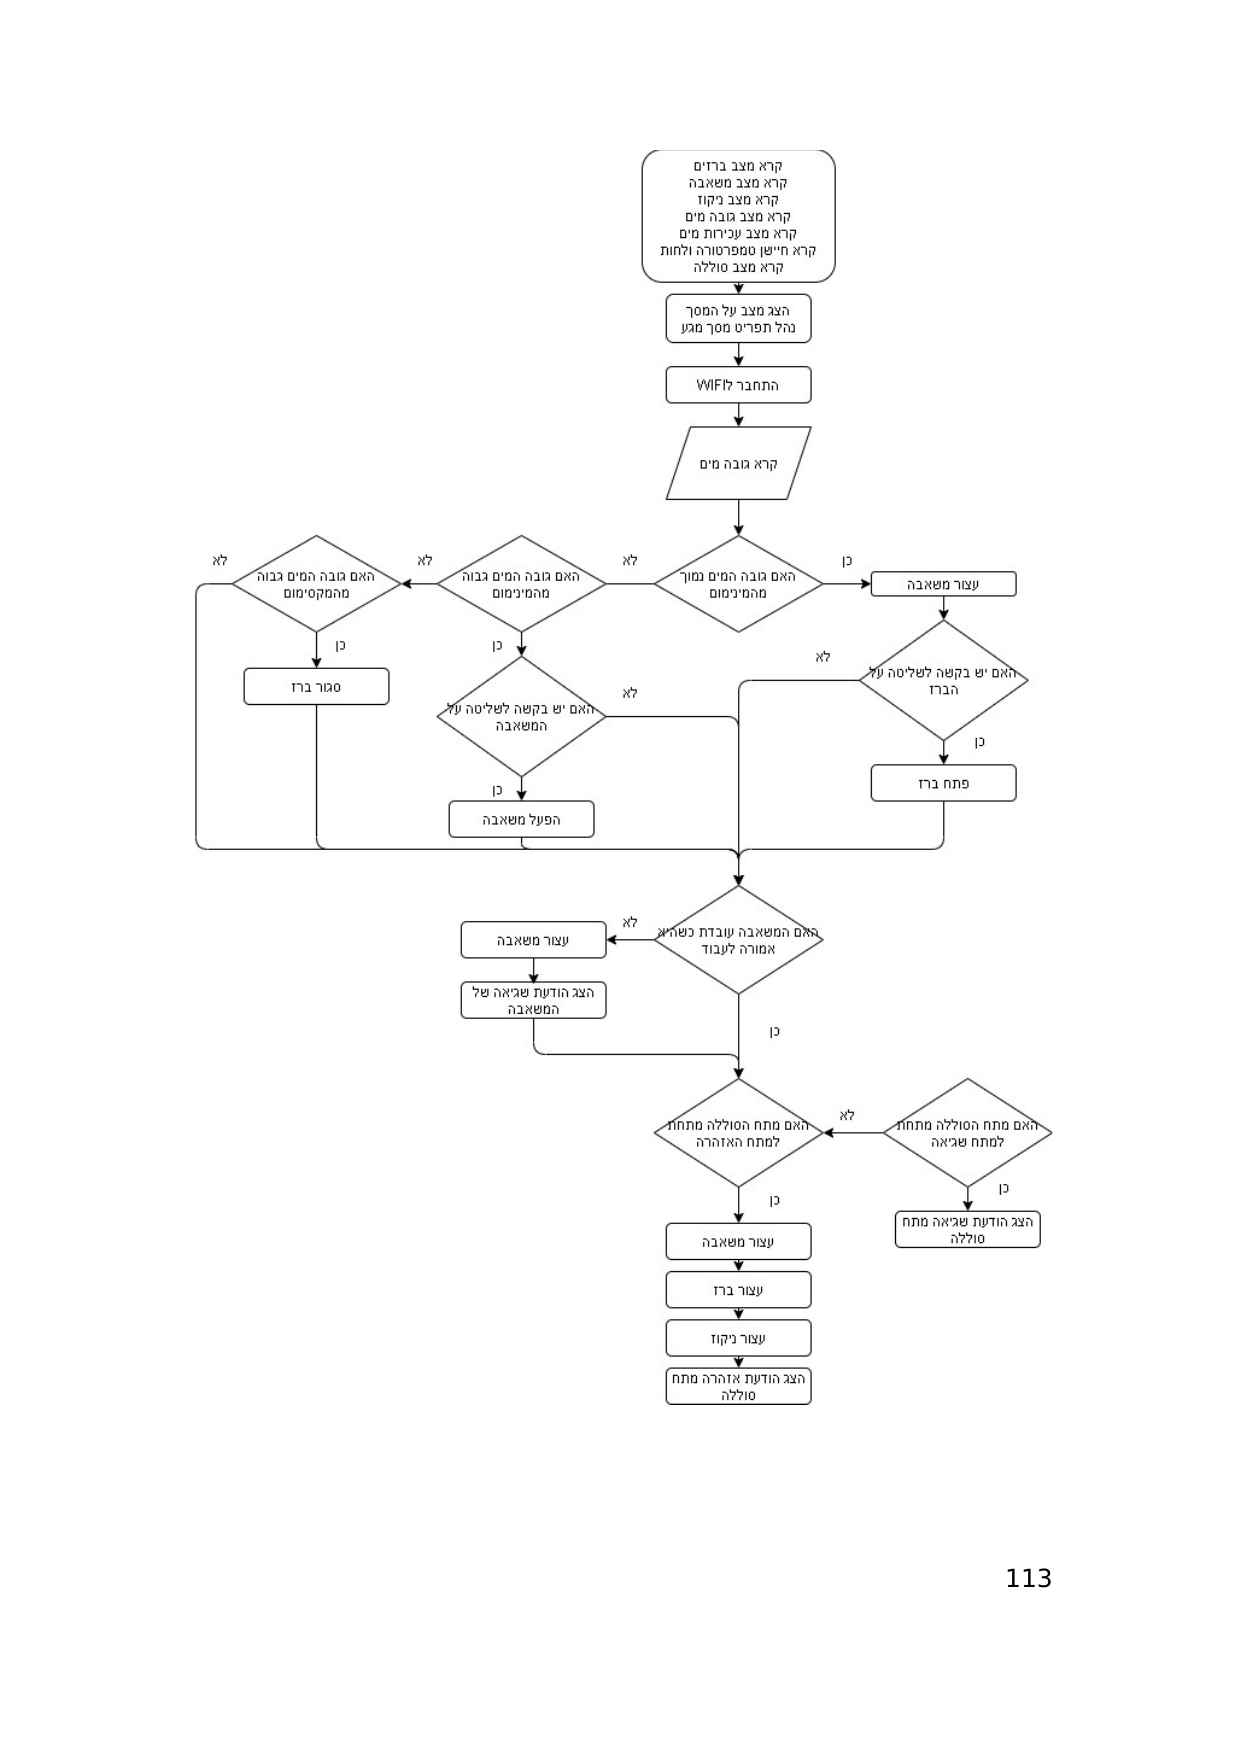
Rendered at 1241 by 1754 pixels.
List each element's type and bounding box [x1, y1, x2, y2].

picture [187, 150, 1053, 1405]
